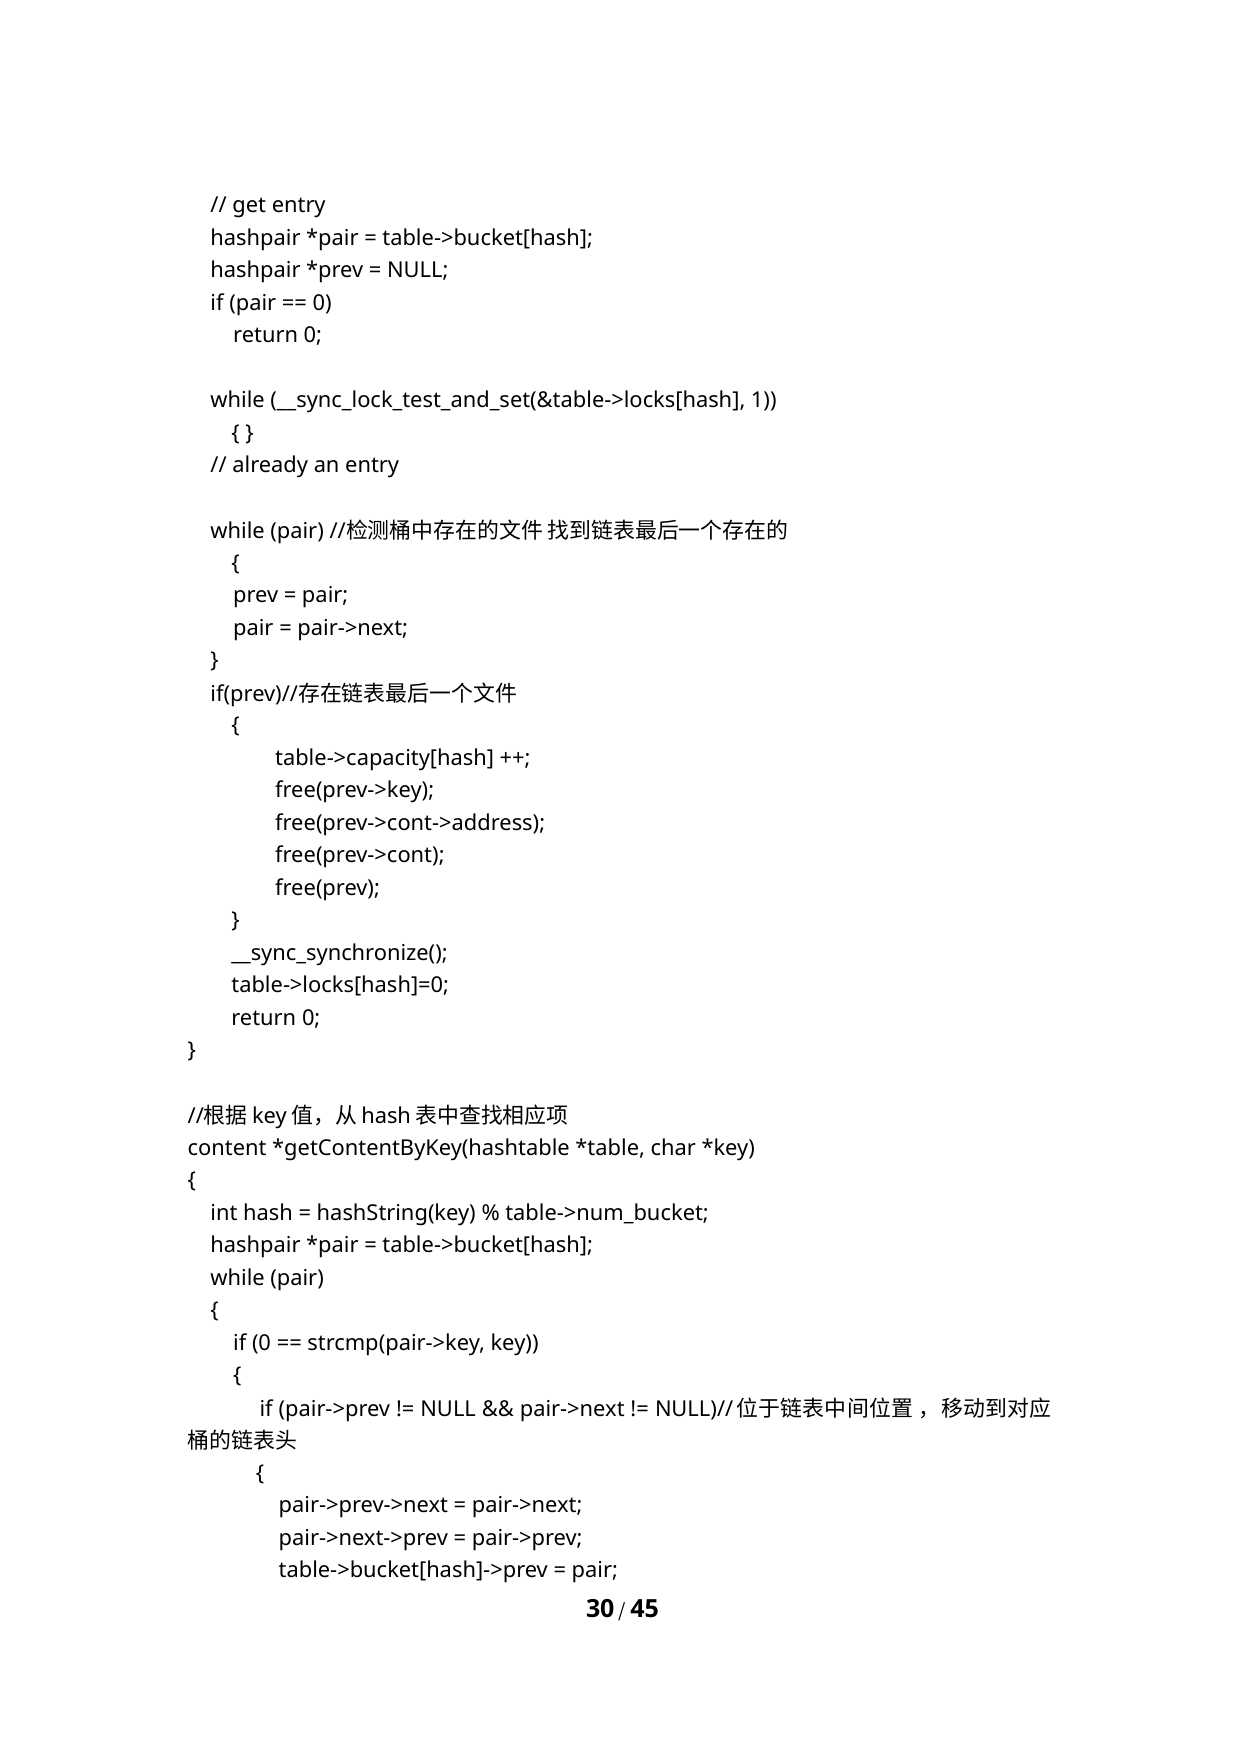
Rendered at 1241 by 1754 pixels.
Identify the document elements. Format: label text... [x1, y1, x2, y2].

text free(prev->cont); [187, 838, 1053, 871]
text { [187, 1293, 1053, 1326]
text hashpair *prev = NULL; [187, 253, 1053, 286]
text { [187, 1163, 1053, 1196]
text } [187, 1033, 1053, 1066]
text if (0 == strcmp(pair->key, key)) [187, 1326, 1053, 1358]
text // already an entry [187, 448, 1053, 481]
text __sync_synchronize(); [187, 936, 1053, 968]
text { [187, 546, 1053, 578]
text //根据key值，从hash表中查找相应项 [187, 1098, 1053, 1131]
text table->bucket[hash]->prev = pair; [187, 1553, 1053, 1586]
text table->capacity[hash] ++; [187, 741, 1053, 773]
text prev = pair; [187, 578, 1053, 611]
text pair = pair->next; [187, 611, 1053, 643]
text if (pair->prev != NULL && pair->next != NULL)//位于链表中间位置 ，移动到对应桶的链表头 [187, 1391, 1053, 1456]
text pair->next->prev = pair->prev; [187, 1521, 1053, 1553]
text return 0; [187, 1001, 1053, 1033]
text hashpair *pair = table->bucket[hash]; [187, 1228, 1053, 1261]
text hashpair *pair = table->bucket[hash]; [187, 221, 1053, 253]
text content *getContentByKey(hashtable *table, char *key) [187, 1131, 1053, 1163]
text free(prev); [187, 871, 1053, 903]
text while (__sync_lock_test_and_set(&table->locks[hash], 1)) [187, 383, 1053, 416]
text } [187, 643, 1053, 676]
text { [187, 708, 1053, 741]
text while (pair) //检测桶中存在的文件 找到链表最后一个存在的 [187, 513, 1053, 546]
text table->locks[hash]=0; [187, 968, 1053, 1001]
text // get entry [187, 188, 1053, 221]
text while (pair) [187, 1261, 1053, 1293]
text free(prev->cont->address); [187, 806, 1053, 838]
text { [187, 1358, 1053, 1391]
text return 0; [187, 318, 1053, 351]
text { } [187, 416, 1053, 448]
text } [187, 903, 1053, 936]
text pair->prev->next = pair->next; [187, 1488, 1053, 1521]
text free(prev->key); [187, 773, 1053, 806]
text int hash = hashString(key) % table->num_bucket; [187, 1196, 1053, 1228]
text if (pair == 0) [187, 286, 1053, 318]
text { [187, 1456, 1053, 1488]
text if(prev)//存在链表最后一个文件 [187, 676, 1053, 708]
